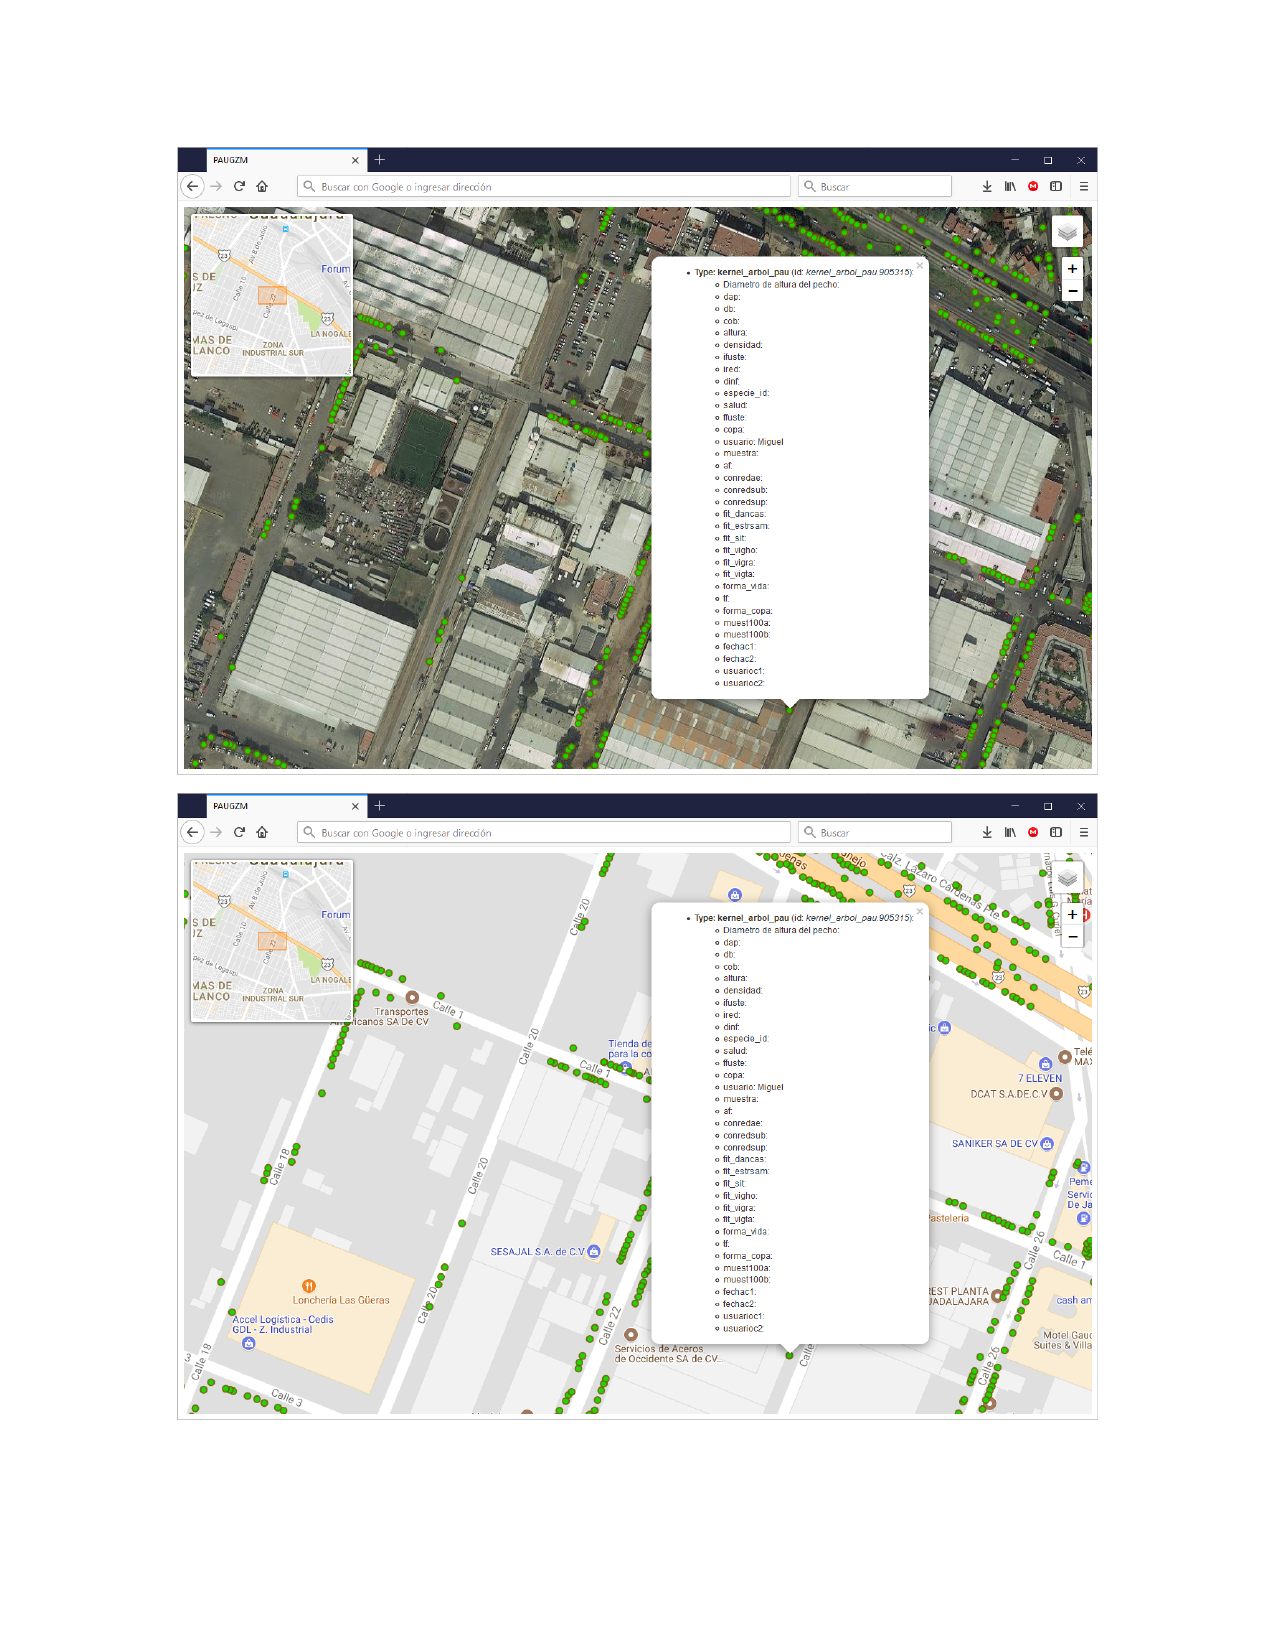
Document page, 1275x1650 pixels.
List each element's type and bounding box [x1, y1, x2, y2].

picture [177, 793, 1098, 1420]
picture [177, 147, 1098, 775]
